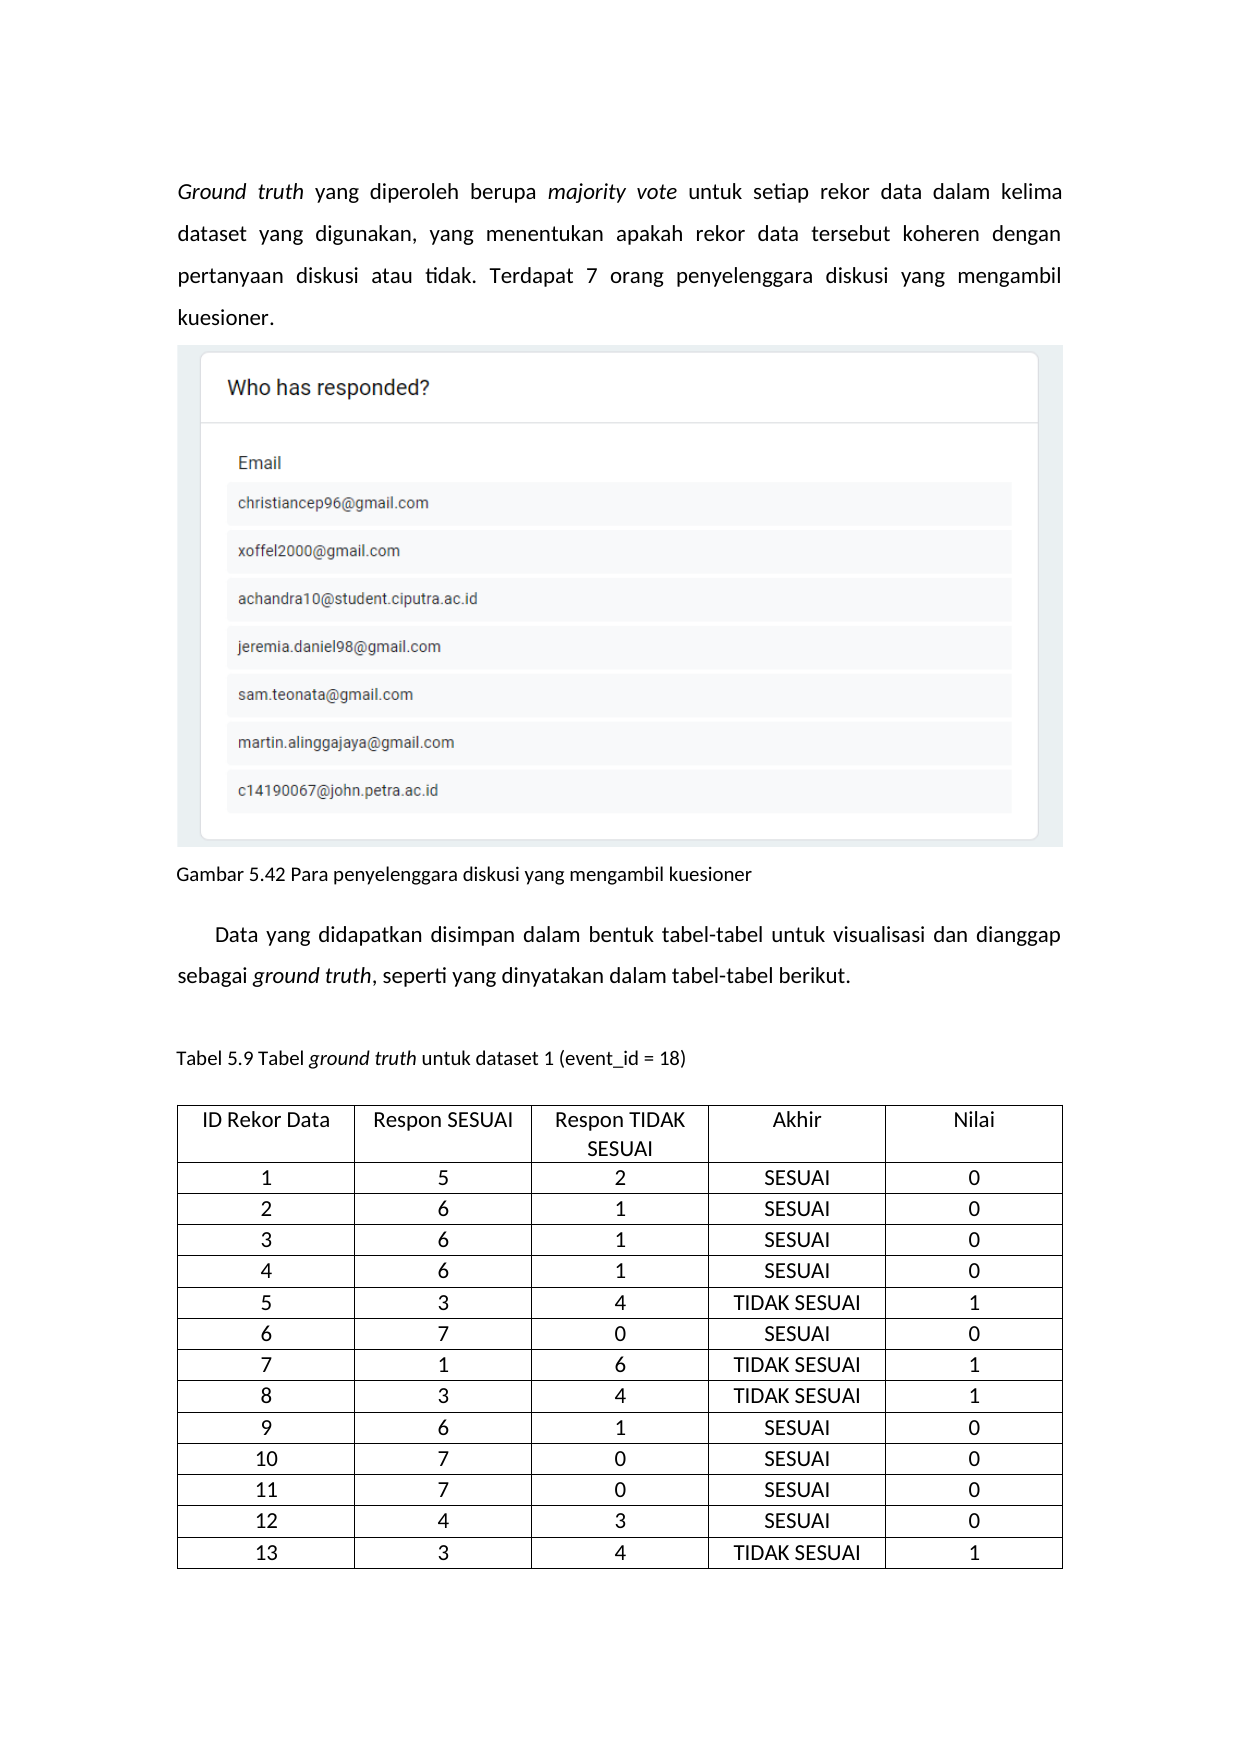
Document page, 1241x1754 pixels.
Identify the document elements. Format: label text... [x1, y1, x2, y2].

table_cell 10 [178, 1444, 354, 1474]
table_cell 1 [886, 1288, 1062, 1318]
table_cell 12 [178, 1506, 354, 1537]
table_cell TIDAK SESUAI [709, 1288, 885, 1318]
table_header Respon TIDAK SESUAI [532, 1106, 708, 1162]
table_cell 0 [886, 1506, 1062, 1537]
table_cell 0 [532, 1444, 708, 1474]
table_cell 4 [532, 1288, 708, 1318]
table_cell 0 [886, 1319, 1062, 1349]
table_cell SESUAI [709, 1413, 885, 1443]
table_cell 6 [178, 1319, 354, 1349]
table_cell 4 [532, 1538, 708, 1568]
table_cell 1 [532, 1413, 708, 1443]
table_cell 5 [178, 1288, 354, 1318]
table_cell 7 [355, 1475, 531, 1505]
table_cell SESUAI [709, 1319, 885, 1349]
table_cell 1 [178, 1163, 354, 1193]
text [177, 177, 1063, 331]
table_cell 0 [532, 1475, 708, 1505]
table_cell 8 [178, 1381, 354, 1412]
table_cell TIDAK SESUAI [709, 1350, 885, 1380]
table_cell SESUAI [709, 1225, 885, 1255]
table_cell 11 [178, 1475, 354, 1505]
table_cell 7 [355, 1444, 531, 1474]
table_cell 1 [355, 1350, 531, 1380]
table_cell SESUAI [709, 1475, 885, 1505]
table_cell 0 [532, 1319, 708, 1349]
table_cell 2 [532, 1163, 708, 1193]
table_cell 0 [886, 1163, 1062, 1193]
table_cell 13 [178, 1538, 354, 1568]
table_cell SESUAI [709, 1444, 885, 1474]
table_cell 6 [355, 1225, 531, 1255]
table_cell 3 [355, 1288, 531, 1318]
table_cell 6 [355, 1413, 531, 1443]
table_cell 3 [355, 1538, 531, 1568]
table_header Akhir [709, 1106, 885, 1162]
table_cell 1 [532, 1194, 708, 1224]
table_cell 1 [886, 1381, 1062, 1412]
table_cell 0 [886, 1413, 1062, 1443]
table_header ID Rekor Data [178, 1106, 354, 1162]
table_cell 6 [355, 1256, 531, 1287]
table_cell 2 [178, 1194, 354, 1224]
table_cell 4 [178, 1256, 354, 1287]
table_cell TIDAK SESUAI [709, 1381, 885, 1412]
table_cell 0 [886, 1444, 1062, 1474]
table_cell 4 [355, 1506, 531, 1537]
table_cell 6 [532, 1350, 708, 1380]
table_cell 0 [886, 1225, 1062, 1255]
table_cell SESUAI [709, 1256, 885, 1287]
table_cell 4 [532, 1381, 708, 1412]
table_cell SESUAI [709, 1163, 885, 1193]
table_cell 1 [886, 1538, 1062, 1568]
table_cell SESUAI [709, 1506, 885, 1537]
table_cell 1 [532, 1225, 708, 1255]
table_cell 1 [532, 1256, 708, 1287]
table_cell 3 [178, 1225, 354, 1255]
table_cell 1 [886, 1350, 1062, 1380]
table_header Respon SESUAI [355, 1106, 531, 1162]
table_cell 6 [355, 1194, 531, 1224]
table_cell 7 [178, 1350, 354, 1380]
table_cell 0 [886, 1475, 1062, 1505]
table_cell 3 [355, 1381, 531, 1412]
table_cell 9 [178, 1413, 354, 1443]
table_cell 7 [355, 1319, 531, 1349]
table_cell SESUAI [709, 1194, 885, 1224]
table_cell TIDAK SESUAI [709, 1538, 885, 1568]
picture [177, 345, 1063, 847]
table_cell 3 [532, 1506, 708, 1537]
text Data yang didapatkan disimpan dalam bentuk tabel-tabel untuk visualisasi dan dianggap sebagai ground truth, seperti yang dinyatakan dalam tabel-tabel berikut. [177, 920, 1063, 990]
table_cell 0 [886, 1256, 1062, 1287]
table_cell 0 [886, 1194, 1062, 1224]
table_cell 5 [355, 1163, 531, 1193]
table_header Nilai [886, 1106, 1062, 1162]
